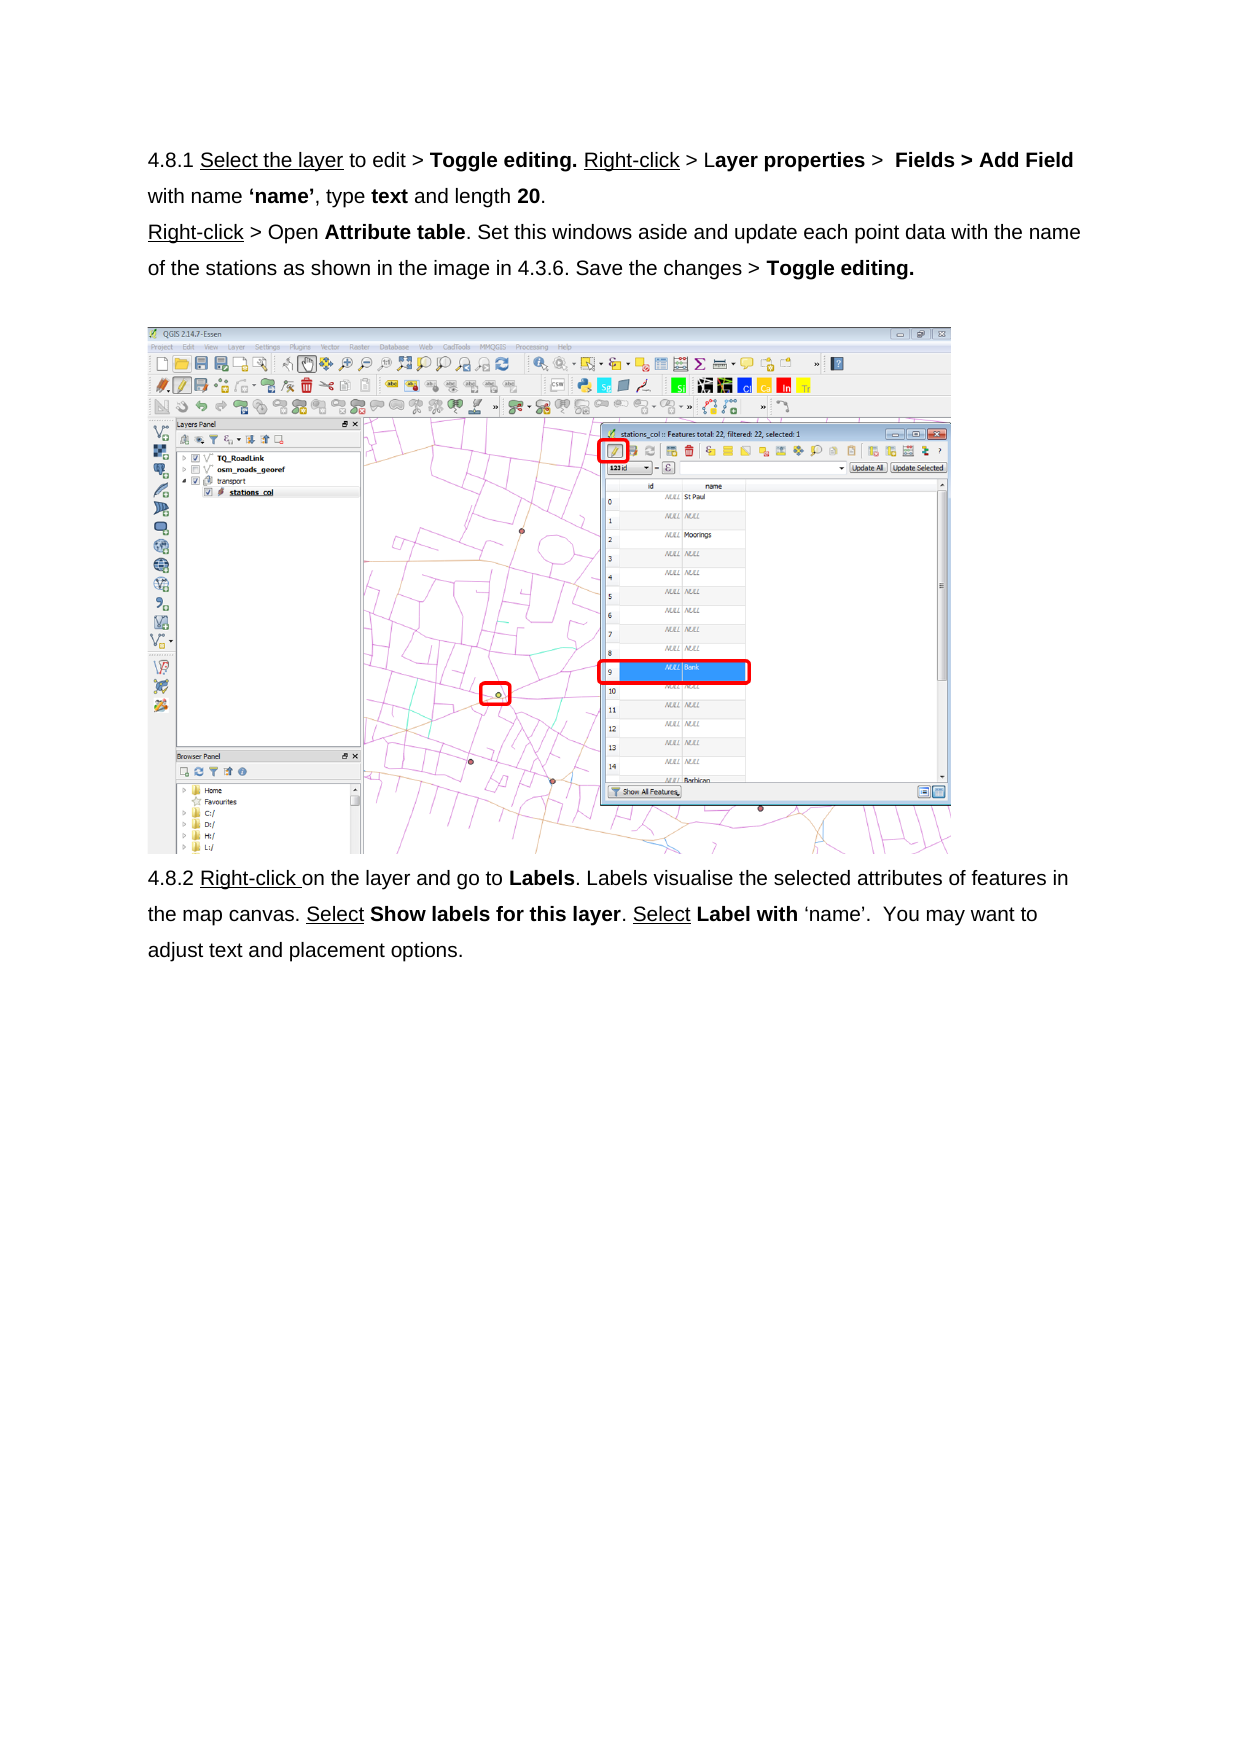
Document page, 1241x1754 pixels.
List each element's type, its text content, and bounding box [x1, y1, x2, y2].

text Right-click > Open Attribute table. Set this windows aside and update each point data with the name of the stations as shown in the image in 4.3.6. Save the changes > Toggle editing. [148, 219, 1092, 279]
text 4.8.2 Right-click on the layer and go to Labels. Labels visualise the selected attributes of features in the map canvas. Select Show labels for this layer. Select Label with ‘name’. You may want to adjust text and placement options. [148, 866, 1092, 962]
text 4.8.1 Select the layer to edit > Toggle editing. Right-click > Layer properties > Fields > Add Field with name ‘name’, type text and length 20. [148, 148, 1092, 208]
picture [147, 327, 951, 854]
